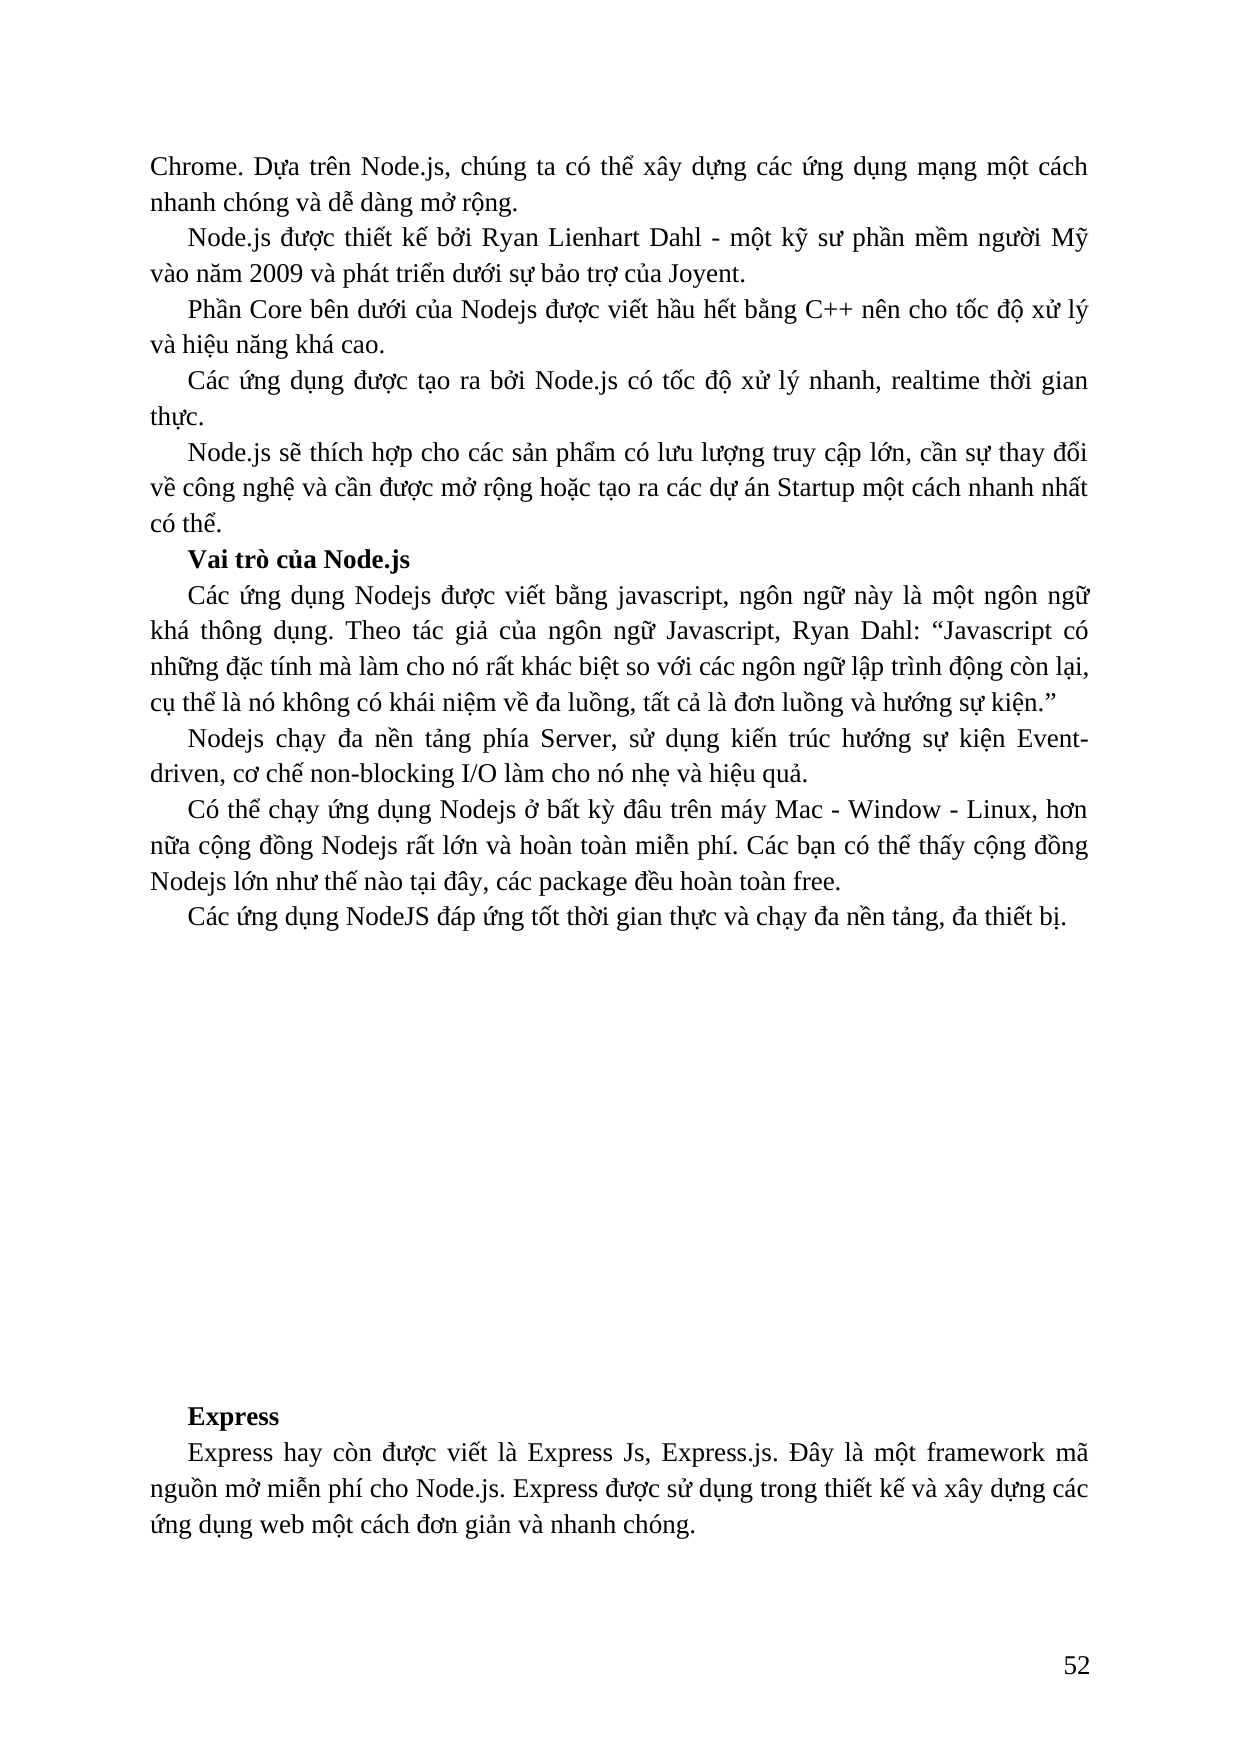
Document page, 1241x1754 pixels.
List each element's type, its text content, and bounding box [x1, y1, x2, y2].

text Các ứng dụng NodeJS đáp ứng tốt thời gian thực và chạy đa nền tảng, đa thiết bị. [150, 900, 1090, 931]
text Nodejs chạy đa nền tảng phía Server, sử dụng kiến trúc hướng sự kiện Event-driven, cơ chế non-blocking I/O làm cho nó nhẹ và hiệu quả. [150, 722, 1090, 788]
text Node.js sẽ thích hợp cho các sản phẩm có lưu lượng truy cập lớn, cần sự thay đổi về công nghệ và cần được mở rộng hoặc tạo ra các dự án Startup một cách nhanh nhất có thể. [150, 436, 1090, 538]
text Các ứng dụng Nodejs được viết bằng javascript, ngôn ngữ này là một ngôn ngữ khá thông dụng. Theo tác giả của ngôn ngữ Javascript, Ryan Dahl: “Javascript có những đặc tính mà làm cho nó rất khác biệt so với các ngôn ngữ lập trình động còn lại, cụ thể là nó không có khái niệm về đa luồng, tất cả là đơn luồng và hướng sự kiện.” [150, 579, 1090, 717]
text Express [150, 1401, 1090, 1432]
text Express hay còn được viết là Express Js, Express.js. Đây là một framework mã nguồn mở miễn phí cho Node.js. Express được sử dụng trong thiết kế và xây dựng các ứng dụng web một cách đơn giản và nhanh chóng. [150, 1436, 1090, 1539]
text Có thể chạy ứng dụng Nodejs ở bất kỳ đâu trên máy Mac - Window - Linux, hơn nữa cộng đồng Nodejs rất lớn và hoàn toàn miễn phí. Các bạn có thể thấy cộng đồng Nodejs lớn như thế nào tại đây, các package đều hoàn toàn free. [150, 793, 1090, 896]
text Các ứng dụng được tạo ra bởi Node.js có tốc độ xử lý nhanh, realtime thời gian thực. [150, 364, 1090, 431]
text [150, 150, 1090, 217]
text Node.js được thiết kế bởi Ryan Lienhart Dahl - một kỹ sư phần mềm người Mỹ vào năm 2009 và phát triển dưới sự bảo trợ của Joyent. [150, 221, 1090, 288]
text Phần Core bên dưới của Nodejs được viết hầu hết bằng C++ nên cho tốc độ xử lý và hiệu năng khá cao. [150, 293, 1090, 360]
text Vai trò của Node.js [150, 543, 1090, 574]
